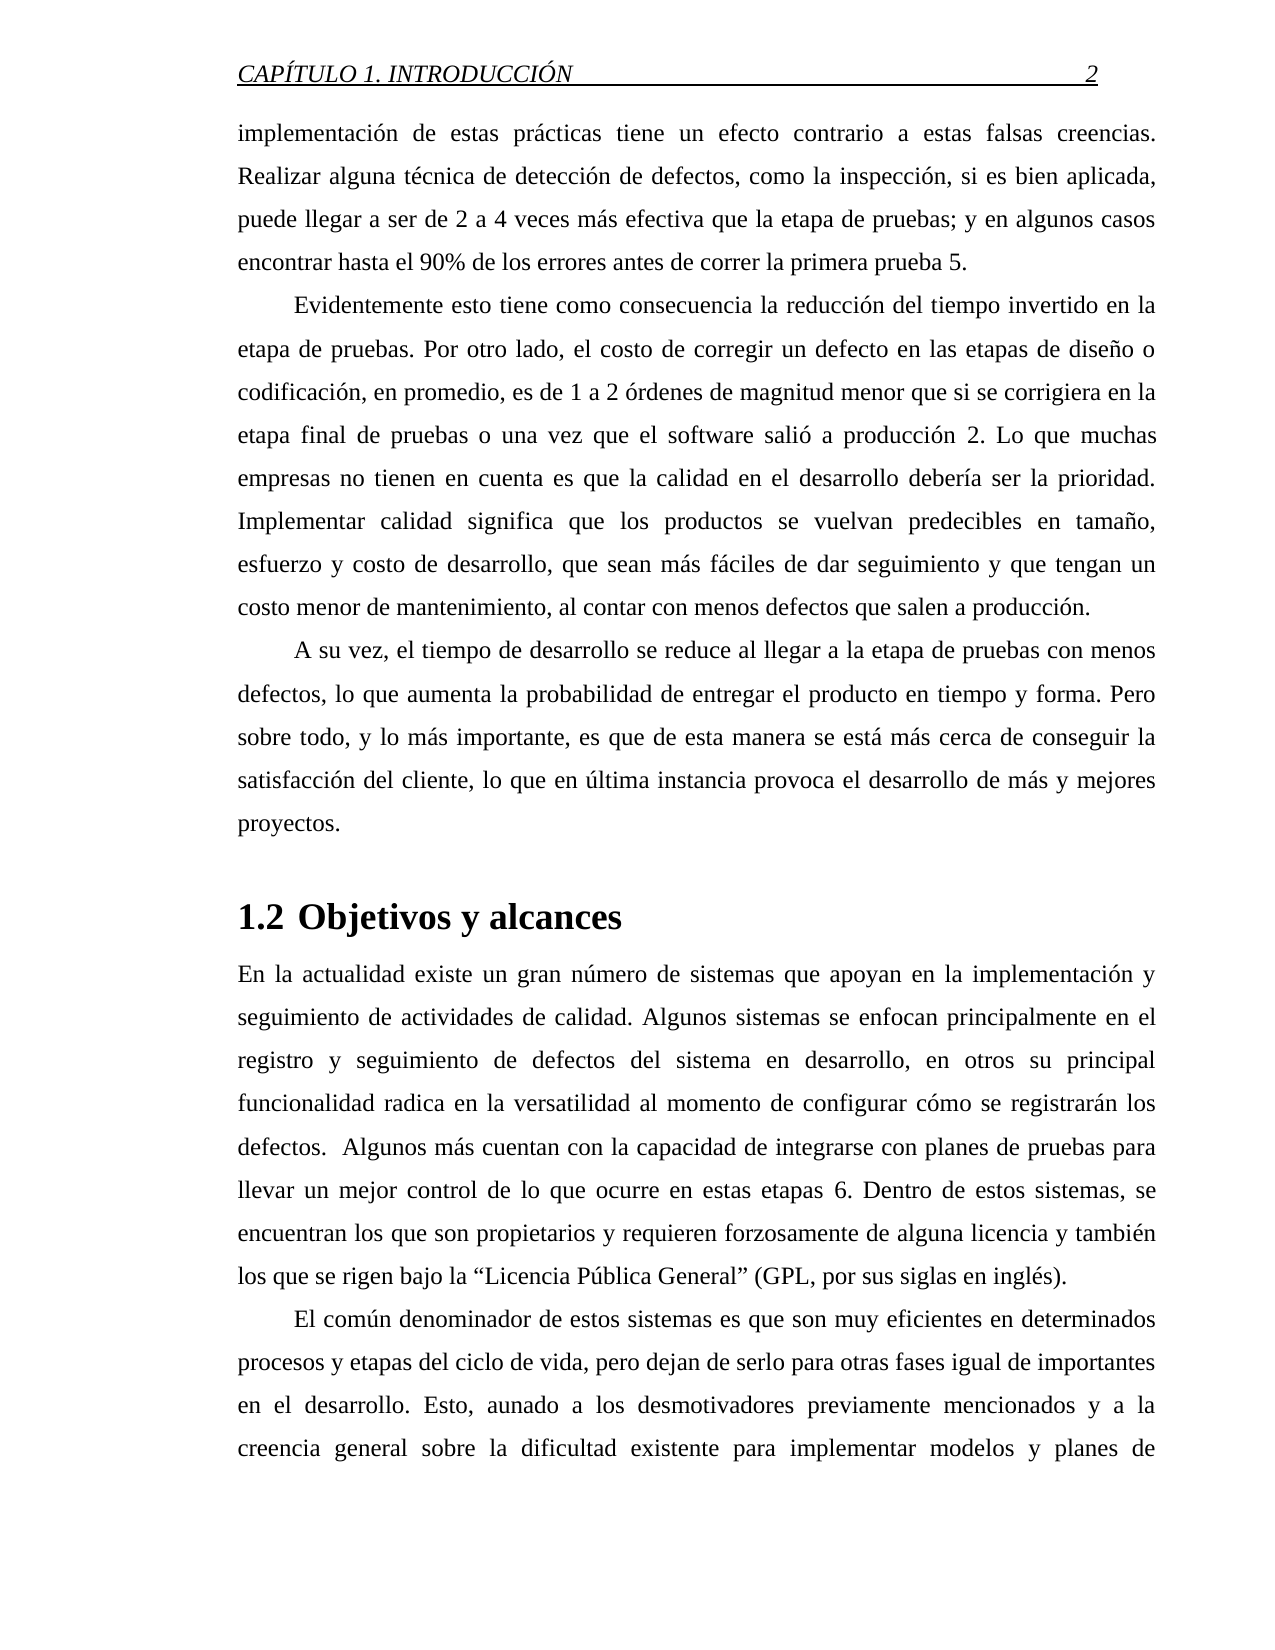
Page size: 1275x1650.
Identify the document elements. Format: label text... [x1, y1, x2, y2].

text En la actualidad existe un gran número de sistemas que apoyan en la implementación y seguimiento de actividades de calidad. Algunos sistemas se enfocan principalmente en el registro y seguimiento de defectos del sistema en desarrollo, en otros su principal funcionalidad radica en la versatilidad al momento de configurar cómo se registrarán los defectos. Algunos más cuentan con la capacidad de integrarse con planes de pruebas para llevar un mejor control de lo que ocurre en estas etapas . Dentro de estos sistemas, se encuentran los que son propietarios y requieren forzosamente de alguna licencia y también los que se rigen bajo la “Licencia Pública General” (GPL, por sus siglas en inglés). [237, 959, 1157, 1290]
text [237, 118, 1157, 276]
text Evidentemente esto tiene como consecuencia la reducción del tiempo invertido en la etapa de pruebas. Por otro lado, el costo de corregir un defecto en las etapas de diseño o codificación, en promedio, es de 1 a 2 órdenes de magnitud menor que si se corrigiera en la etapa final de pruebas o una vez que el software salió a producción . Lo que muchas empresas no tienen en cuenta es que la calidad en el desarrollo debería ser la prioridad. Implementar calidad significa que los productos se vuelvan predecibles en tamaño, esfuerzo y costo de desarrollo, que sean más fáciles de dar seguimiento y que tengan un costo menor de mantenimiento, al contar con menos defectos que salen a producción. [237, 291, 1157, 621]
subtitle Objetivos y alcances [237, 894, 1157, 937]
text A su vez, el tiempo de desarrollo se reduce al llegar a la etapa de pruebas con menos defectos, lo que aumenta la probabilidad de entregar el producto en tiempo y forma. Pero sobre todo, y lo más importante, es que de esta manera se está más cerca de conseguir la satisfacción del cliente, lo que en última instancia provoca el desarrollo de más y mejores proyectos. [237, 636, 1157, 837]
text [237, 1304, 1157, 1462]
